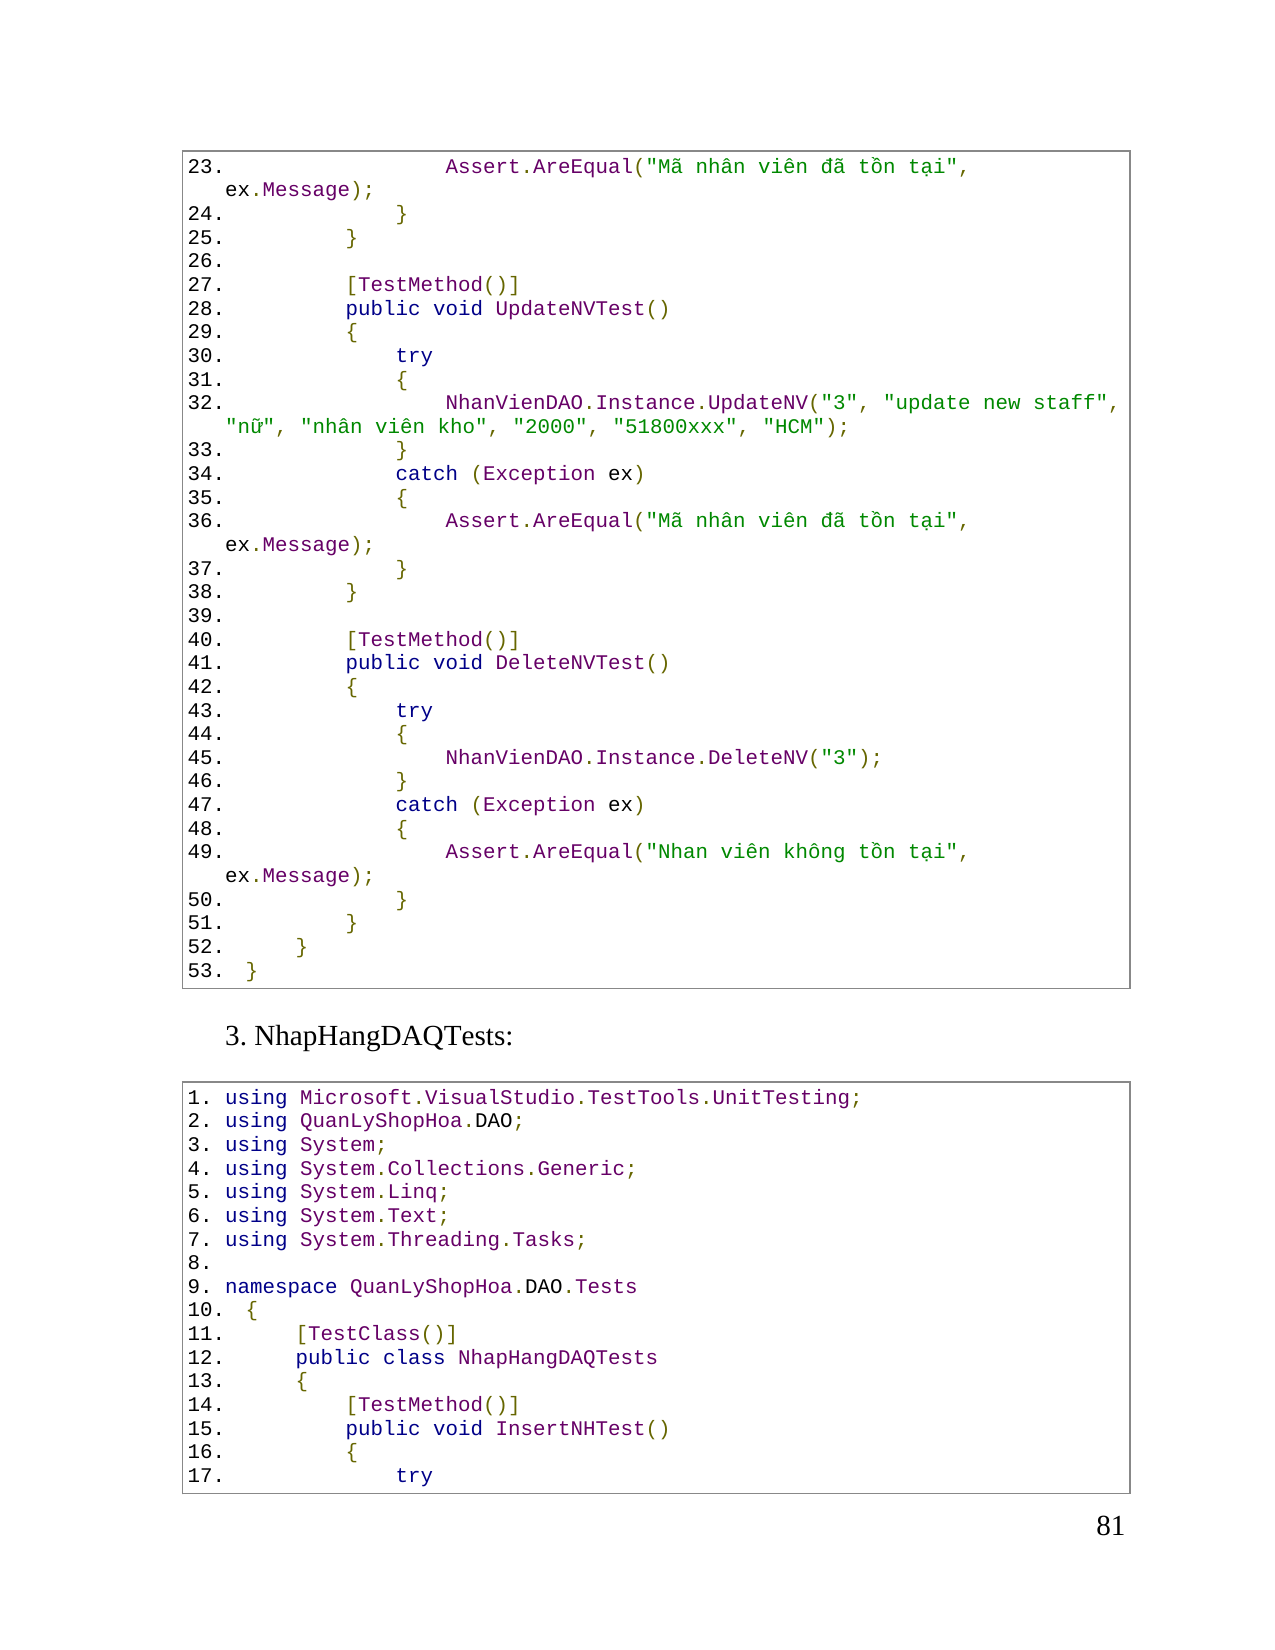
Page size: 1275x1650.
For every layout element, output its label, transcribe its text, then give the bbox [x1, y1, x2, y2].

list using System.Collections.Generic; [183, 1152, 1129, 1176]
list Assert.AreEqual("Nhan viên không tồn tại", ex.Message); [183, 836, 1129, 883]
list using System; [183, 1128, 1129, 1152]
list public void UpdateNVTest() [183, 292, 1129, 316]
list { [183, 670, 1129, 694]
list { [183, 1294, 1129, 1317]
list try [183, 1459, 1129, 1493]
list public void InsertNHTest() [183, 1412, 1129, 1436]
list } [183, 221, 1129, 250]
list [TestMethod()] [183, 268, 1129, 292]
list Assert.AreEqual("Mã nhân viên đã tồn tại", ex.Message); [183, 152, 1129, 197]
list } [183, 930, 1129, 954]
list [TestClass()] [183, 1317, 1129, 1341]
list public void DeleteNVTest() [183, 647, 1129, 670]
list { [183, 481, 1129, 505]
list namespace QuanLyShopHoa.DAO.Tests [183, 1270, 1129, 1294]
list } [183, 907, 1129, 930]
list try [183, 694, 1129, 717]
text 3. NhapHangDAQTests: [225, 1018, 1125, 1052]
list } [183, 954, 1129, 988]
list } [183, 197, 1129, 221]
list { [183, 316, 1129, 339]
list Assert.AreEqual("Mã nhân viên đã tồn tại", ex.Message); [183, 505, 1129, 552]
list { [183, 1365, 1129, 1388]
list using System.Threading.Tasks; [183, 1223, 1129, 1252]
list [TestMethod()] [183, 623, 1129, 647]
list [TestMethod()] [183, 1388, 1129, 1412]
list } [183, 434, 1129, 457]
list } [183, 552, 1129, 576]
list } [183, 576, 1129, 605]
list } [183, 765, 1129, 788]
list { [183, 363, 1129, 386]
list { [183, 1436, 1129, 1459]
list using QuanLyShopHoa.DAO; [183, 1104, 1129, 1128]
list } [183, 883, 1129, 907]
list using Microsoft.VisualStudio.TestTools.UnitTesting; [183, 1083, 1129, 1104]
list catch (Exception ex) [183, 457, 1129, 481]
list NhanVienDAO.Instance.DeleteNV("3"); [183, 741, 1129, 765]
list { [183, 717, 1129, 741]
list using System.Text; [183, 1199, 1129, 1223]
list { [183, 812, 1129, 836]
list using System.Linq; [183, 1176, 1129, 1199]
list catch (Exception ex) [183, 788, 1129, 812]
list public class NhapHangDAQTests [183, 1341, 1129, 1365]
list NhanVienDAO.Instance.UpdateNV("3", "update new staff", "nữ", "nhân viên kho", "2000", "51800xxx", "HCM"); [183, 386, 1129, 434]
list try [183, 339, 1129, 363]
